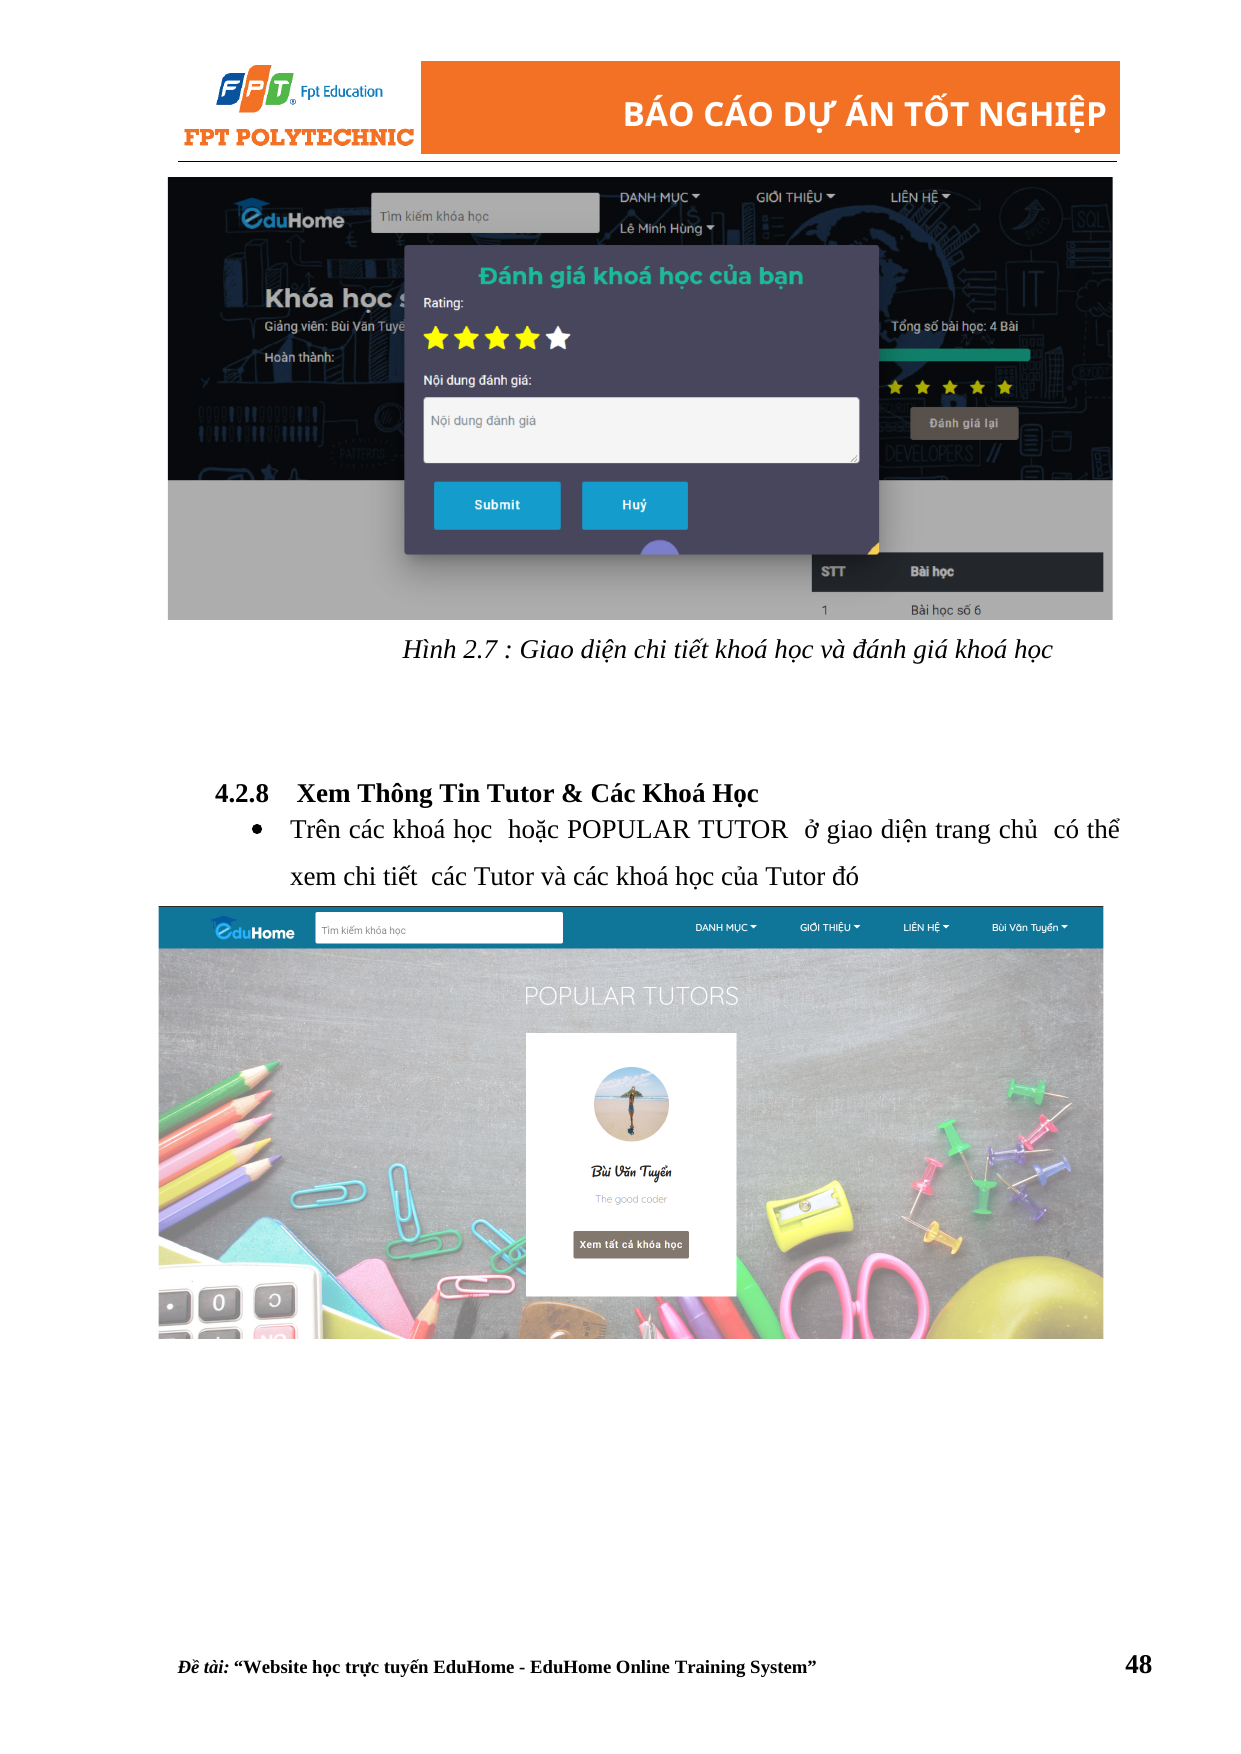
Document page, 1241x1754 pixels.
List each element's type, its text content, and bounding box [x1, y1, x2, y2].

text Hình 2.7 : Giao diện chi tiết khoá học và đánh giá khoá học [402, 633, 1122, 664]
picture [174, 58, 420, 157]
picture [158, 906, 1104, 1339]
subtitle Xem Thông Tin Tutor & Các Khoá Học [215, 777, 1122, 808]
picture [167, 177, 1113, 620]
list Trên các khoá học hoặc POPULAR TUTOR ở giao diện trang chủ có thể xem chi tiết các Tutor và các khoá học của Tutor đó [252, 813, 1122, 891]
